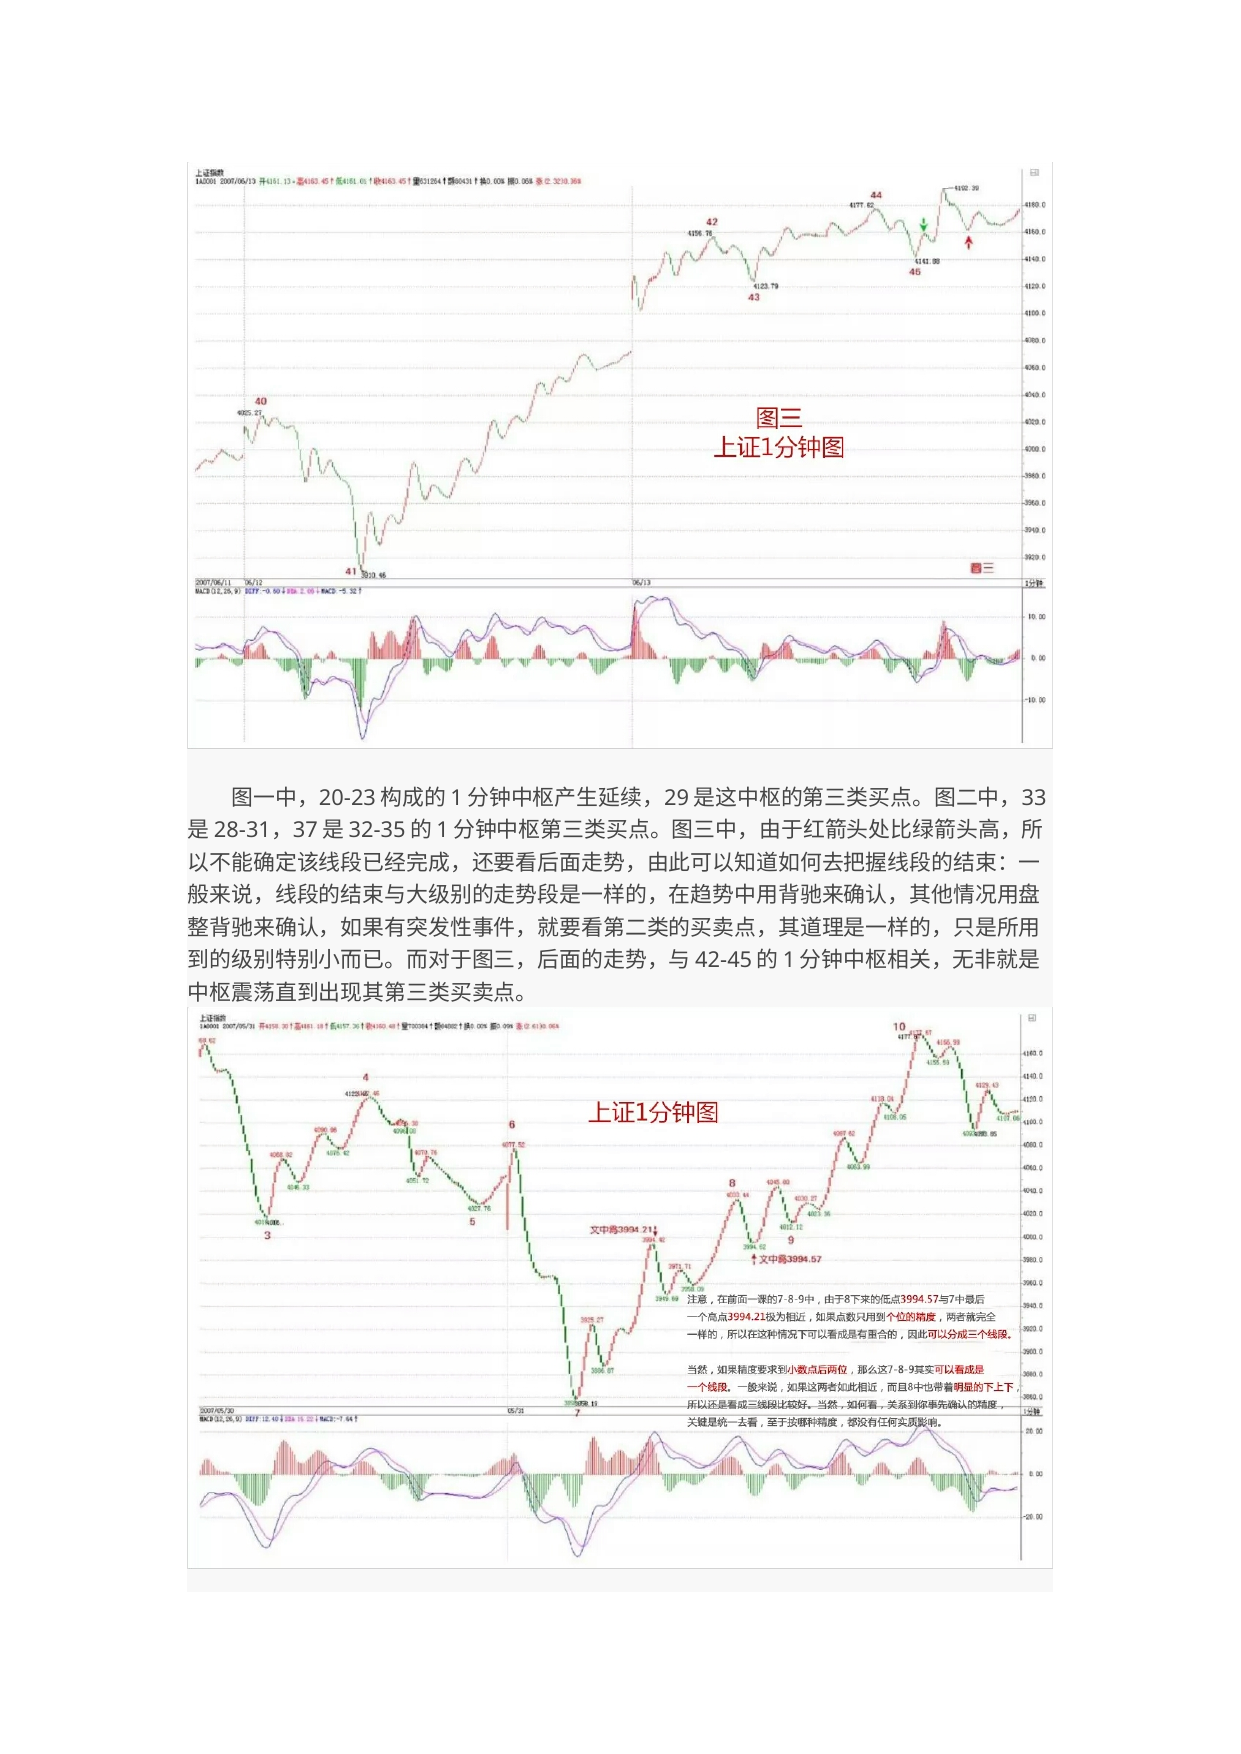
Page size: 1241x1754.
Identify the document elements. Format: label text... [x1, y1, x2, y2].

picture [187, 162, 1053, 749]
text 图一中，20-23构成的1分钟中枢产生延续，29是这中枢的第三类买点。图二中，33是28-31，37是32-35的1分钟中枢第三类买点。图三中，由于红箭头处比绿箭头高，所以不能确定该线段已经完成，还要看后面走势，由此可以知道如何去把握线段的结束：一般来说，线段的结束与大级别的走势段是一样的，在趋势中用背驰来确认，其他情况用盘整背驰来确认，如果有突发性事件，就要看第二类的买卖点，其道理是一样的，只是所用到的级别特别小而已。而对于图三，后面的走势，与42-45的1分钟中枢相关，无非就是中枢震荡直到出现其第三类买卖点。 [187, 779, 1053, 1007]
picture [187, 1007, 1053, 1569]
